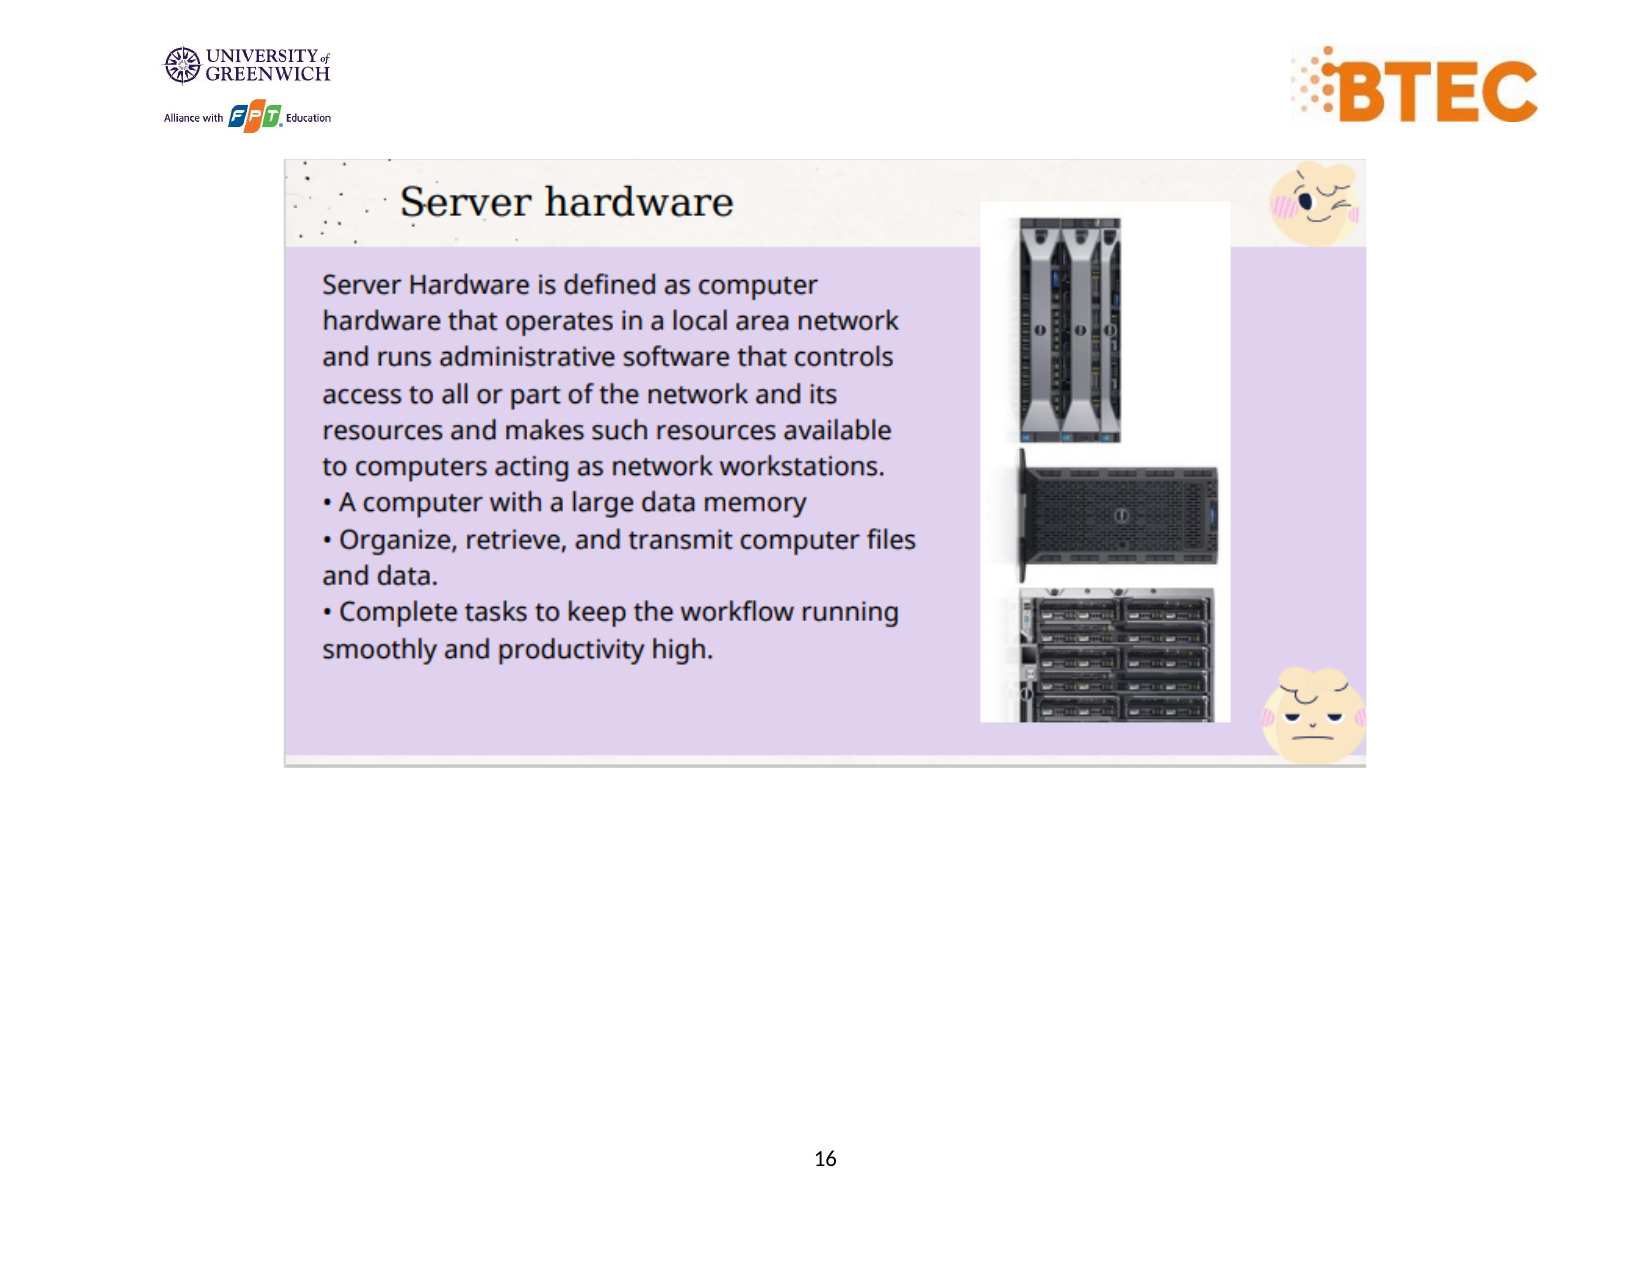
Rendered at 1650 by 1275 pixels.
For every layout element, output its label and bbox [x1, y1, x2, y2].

picture [283, 159, 1367, 768]
picture [1290, 46, 1538, 122]
picture [150, 32, 343, 144]
